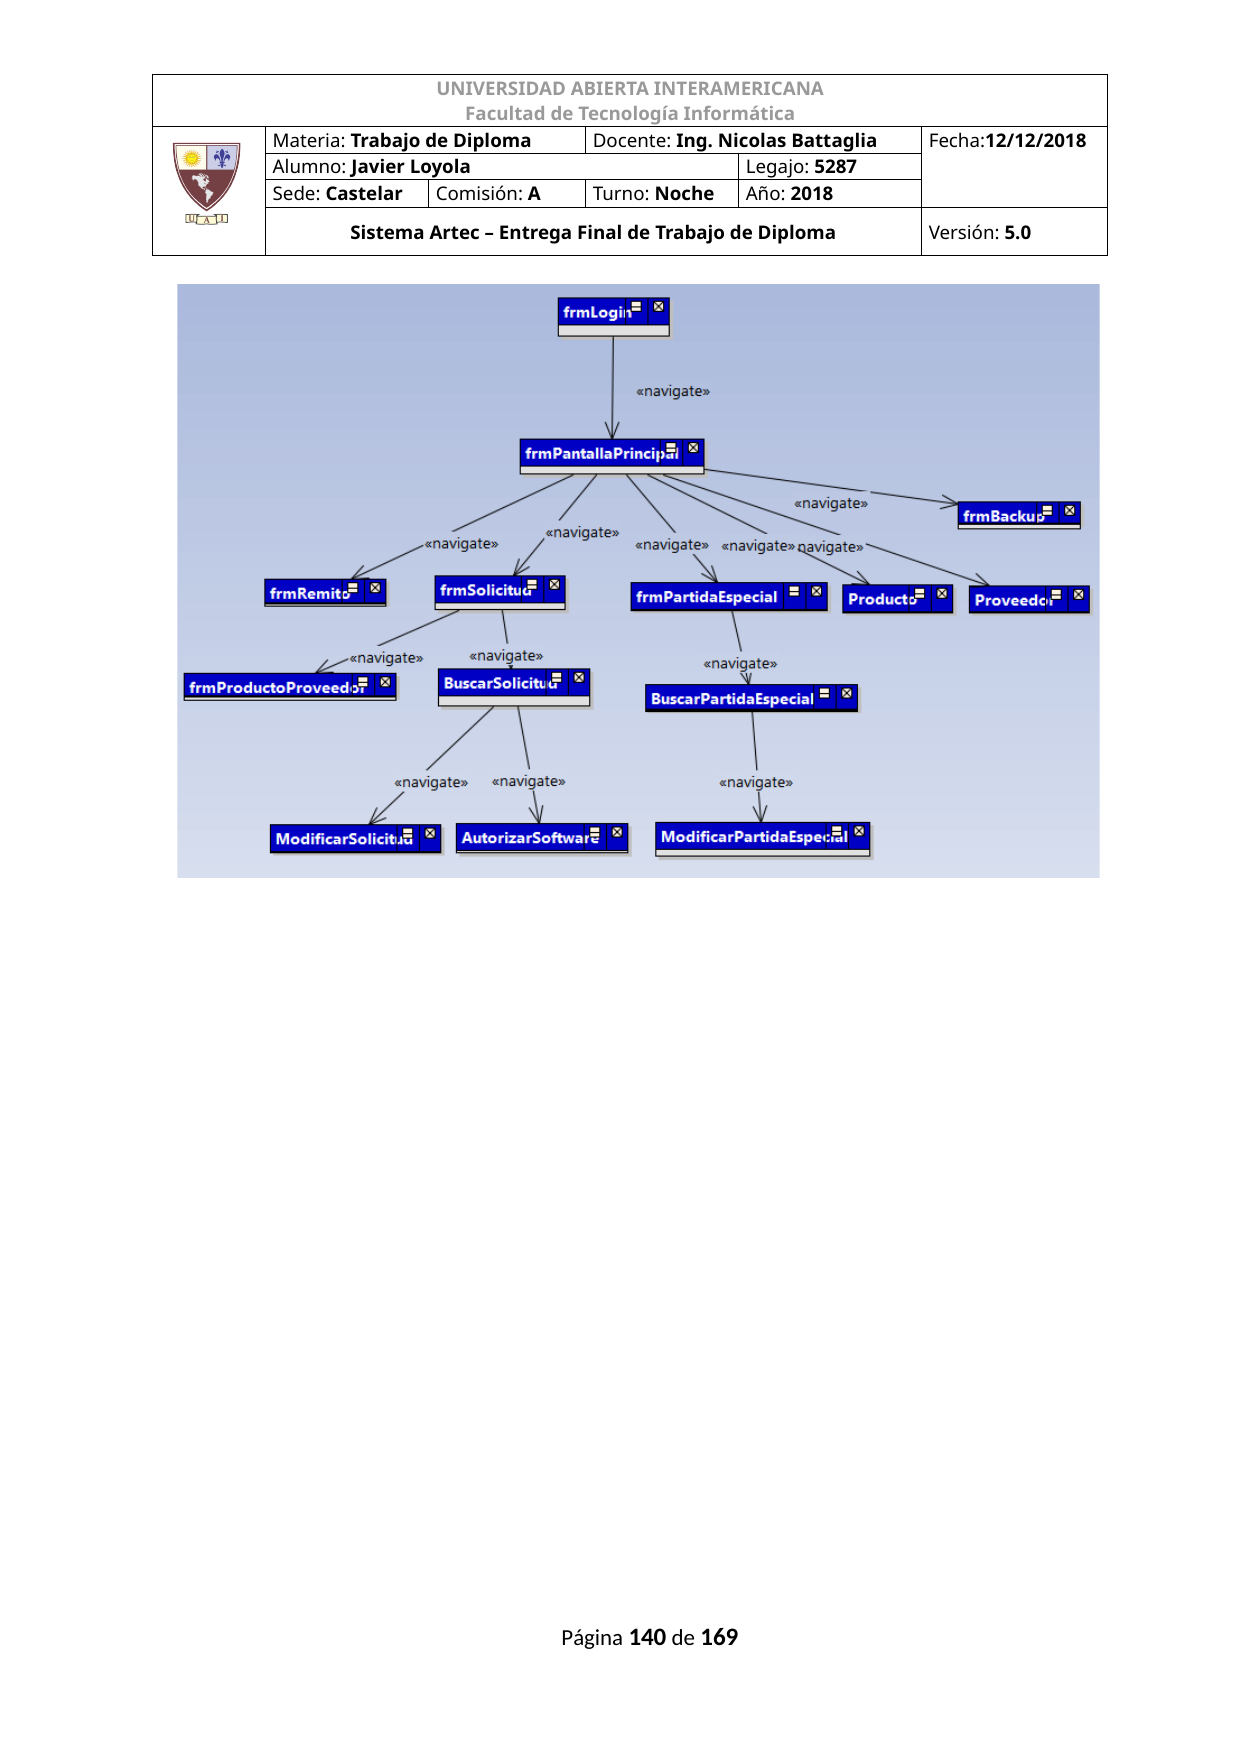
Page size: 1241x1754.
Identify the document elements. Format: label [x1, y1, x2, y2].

picture [177, 284, 1100, 878]
picture [157, 136, 257, 228]
